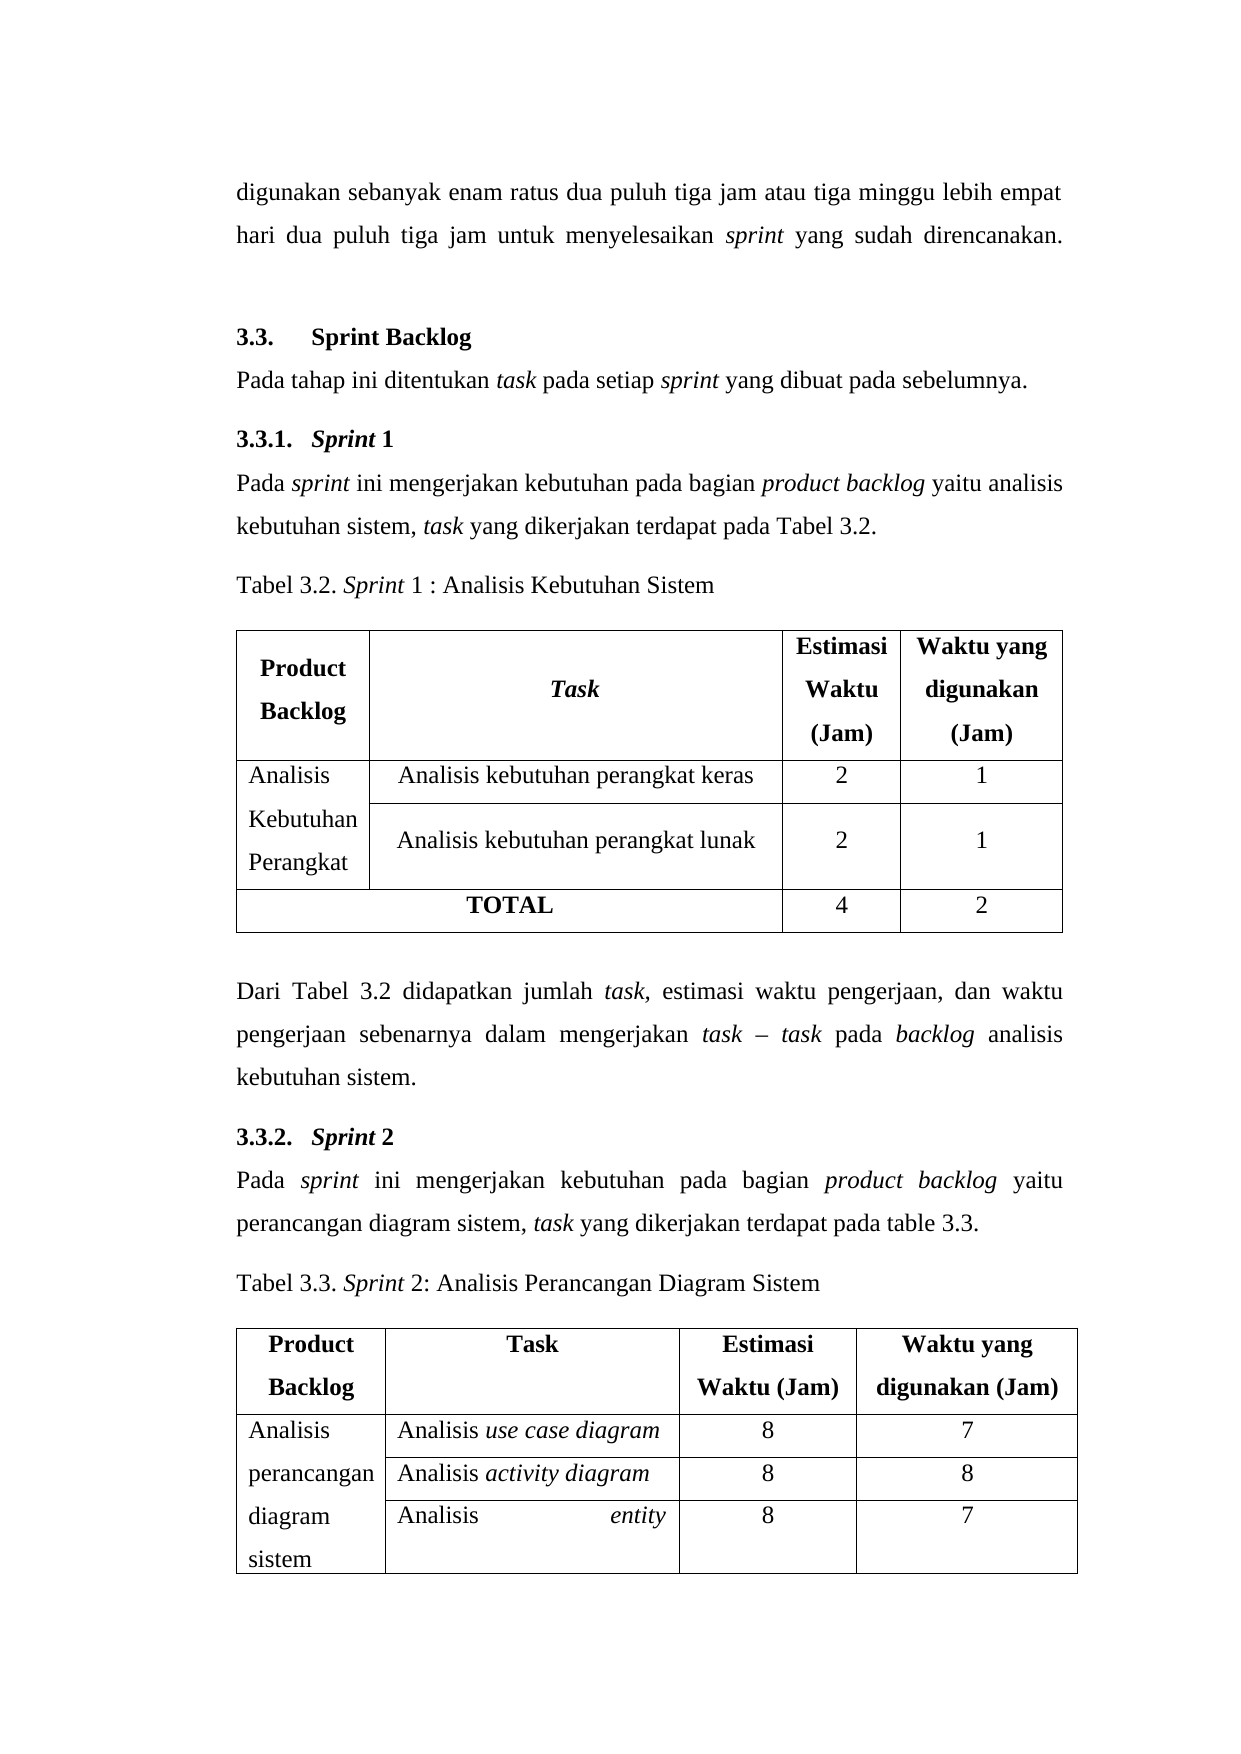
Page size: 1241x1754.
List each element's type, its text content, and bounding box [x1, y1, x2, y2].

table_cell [386, 1501, 679, 1573]
table_cell 1 [901, 761, 1062, 802]
table_header Product Backlog [237, 1329, 385, 1414]
table_cell Analisis kebutuhan perangkat keras [370, 761, 782, 802]
text Pada sprint ini mengerjakan kebutuhan pada bagian product backlog yaitu analisis kebutuhan sistem, task yang dikerjakan terdapat pada Tabel 3.2. [236, 468, 1063, 539]
table_header Waktu yang digunakan (Jam) [901, 631, 1062, 759]
subtitle Sprint 2 [236, 1122, 1063, 1151]
subtitle Sprint Backlog [236, 322, 1063, 350]
table_header Waktu yang digunakan (Jam) [857, 1329, 1077, 1414]
table_cell 7 [857, 1415, 1077, 1457]
text Pada tahap ini ditentukan task pada setiap sprint yang dibuat pada sebelumnya. [236, 365, 1063, 393]
table_cell 8 [680, 1415, 856, 1457]
table_cell Analisis Kebutuhan Perangkat [237, 761, 369, 889]
text Tabel 3.2. Sprint 1 : Analisis Kebutuhan Sistem [236, 571, 1063, 599]
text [236, 177, 1063, 291]
table_cell Analisis kebutuhan perangkat lunak [370, 804, 782, 889]
text Tabel 3.3. Sprint 2: Analisis Perancangan Diagram Sistem [236, 1268, 1063, 1297]
table_cell 8 [680, 1501, 856, 1573]
table_header Product Backlog [237, 631, 369, 759]
table_cell 4 [783, 890, 900, 932]
table_cell Analisis activity diagram [386, 1458, 679, 1499]
table_header Estimasi Waktu (Jam) [680, 1329, 856, 1414]
table_cell Analisis perancangan diagram sistem [237, 1415, 385, 1573]
table_cell TOTAL [237, 890, 782, 932]
table_cell 8 [857, 1458, 1077, 1499]
table_cell 2 [783, 804, 900, 889]
table_cell 8 [680, 1458, 856, 1499]
text Dari Tabel 3.2 didapatkan jumlah task, estimasi waktu pengerjaan, dan waktu pengerjaan sebenarnya dalam mengerjakan task – task pada backlog analisis kebutuhan sistem. [236, 933, 1063, 1091]
table_cell 2 [783, 761, 900, 802]
table_header Estimasi Waktu (Jam) [783, 631, 900, 759]
table_header Task [370, 631, 782, 759]
table_cell 1 [901, 804, 1062, 889]
text Pada sprint ini mengerjakan kebutuhan pada bagian product backlog yaitu perancangan diagram sistem, task yang dikerjakan terdapat pada table 3.3. [236, 1165, 1063, 1237]
table_cell Analisis use case diagram [386, 1415, 679, 1457]
table_cell 2 [901, 890, 1062, 932]
table_cell 7 [857, 1501, 1077, 1573]
table_header Task [386, 1329, 679, 1414]
subtitle Sprint 1 [236, 424, 1063, 453]
